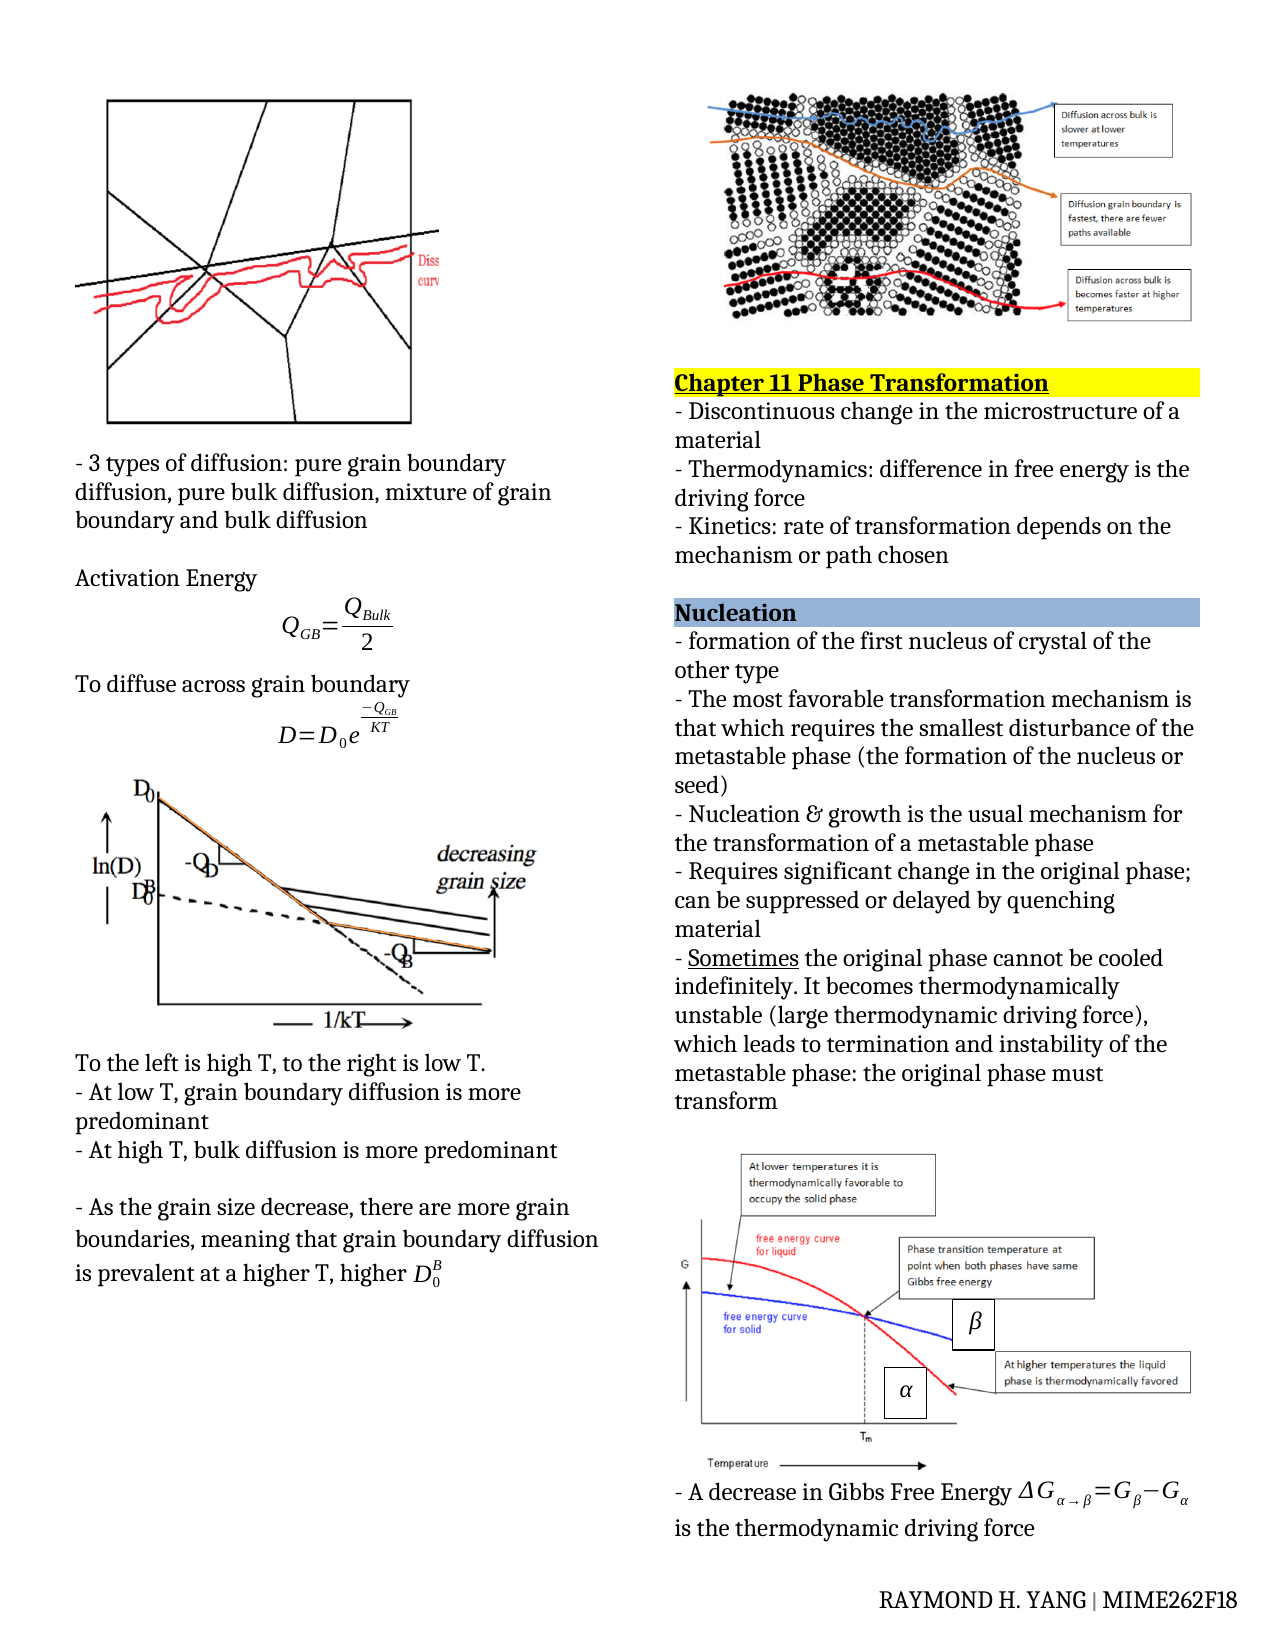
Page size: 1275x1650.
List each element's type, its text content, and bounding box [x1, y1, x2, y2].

text - Sometimes the original phase cannot be cooled indefinitely. It becomes thermodynamically unstable (large thermodynamic driving force), which leads to termination and instability of the metastable phase: the original phase must transform [674, 943, 1200, 1116]
picture [674, 1144, 1200, 1477]
text To the left is high T, to the right is low T. [75, 1050, 601, 1078]
text Chapter 11 Phase Transformation [674, 368, 1200, 397]
text - Kinetics: rate of transformation depends on the mechanism or path chosen [674, 512, 1200, 570]
text - The most favorable transformation mechanism is that which requires the smallest disturbance of the metastable phase (the formation of the nucleus or seed) [674, 685, 1200, 800]
text - At low T, grain boundary diffusion is more predominant [75, 1078, 601, 1136]
text Nucleation [674, 598, 1200, 627]
text - At high T, bulk diffusion is more predominant [75, 1136, 601, 1164]
text - formation of the first nucleus of crystal of the other type [674, 627, 1200, 685]
text - Requires significant change in the original phase; can be suppressed or delayed by quenching material [674, 857, 1200, 943]
text - 3 types of diffusion: pure grain boundary diffusion, pure bulk diffusion, mixture of grain boundary and bulk diffusion [75, 449, 601, 535]
text - A decrease in Gibbs Free Energy is the thermodynamic driving force [674, 1477, 1200, 1543]
text - Discontinuous change in the microstructure of a material [674, 397, 1200, 455]
picture [674, 75, 1200, 340]
text - As the grain size decrease, there are more grain boundaries, meaning that grain boundary diffusion is prevalent at a higher T, higher [75, 1193, 601, 1291]
text - Nucleation & growth is the usual mechanism for the transformation of a metastable phase [674, 800, 1200, 857]
picture [75, 75, 439, 449]
text - Thermodynamics: difference in free energy is the driving force [674, 455, 1200, 512]
text To diffuse across grain boundary [75, 670, 601, 698]
picture [75, 752, 601, 1050]
text Activation Energy [75, 564, 601, 593]
